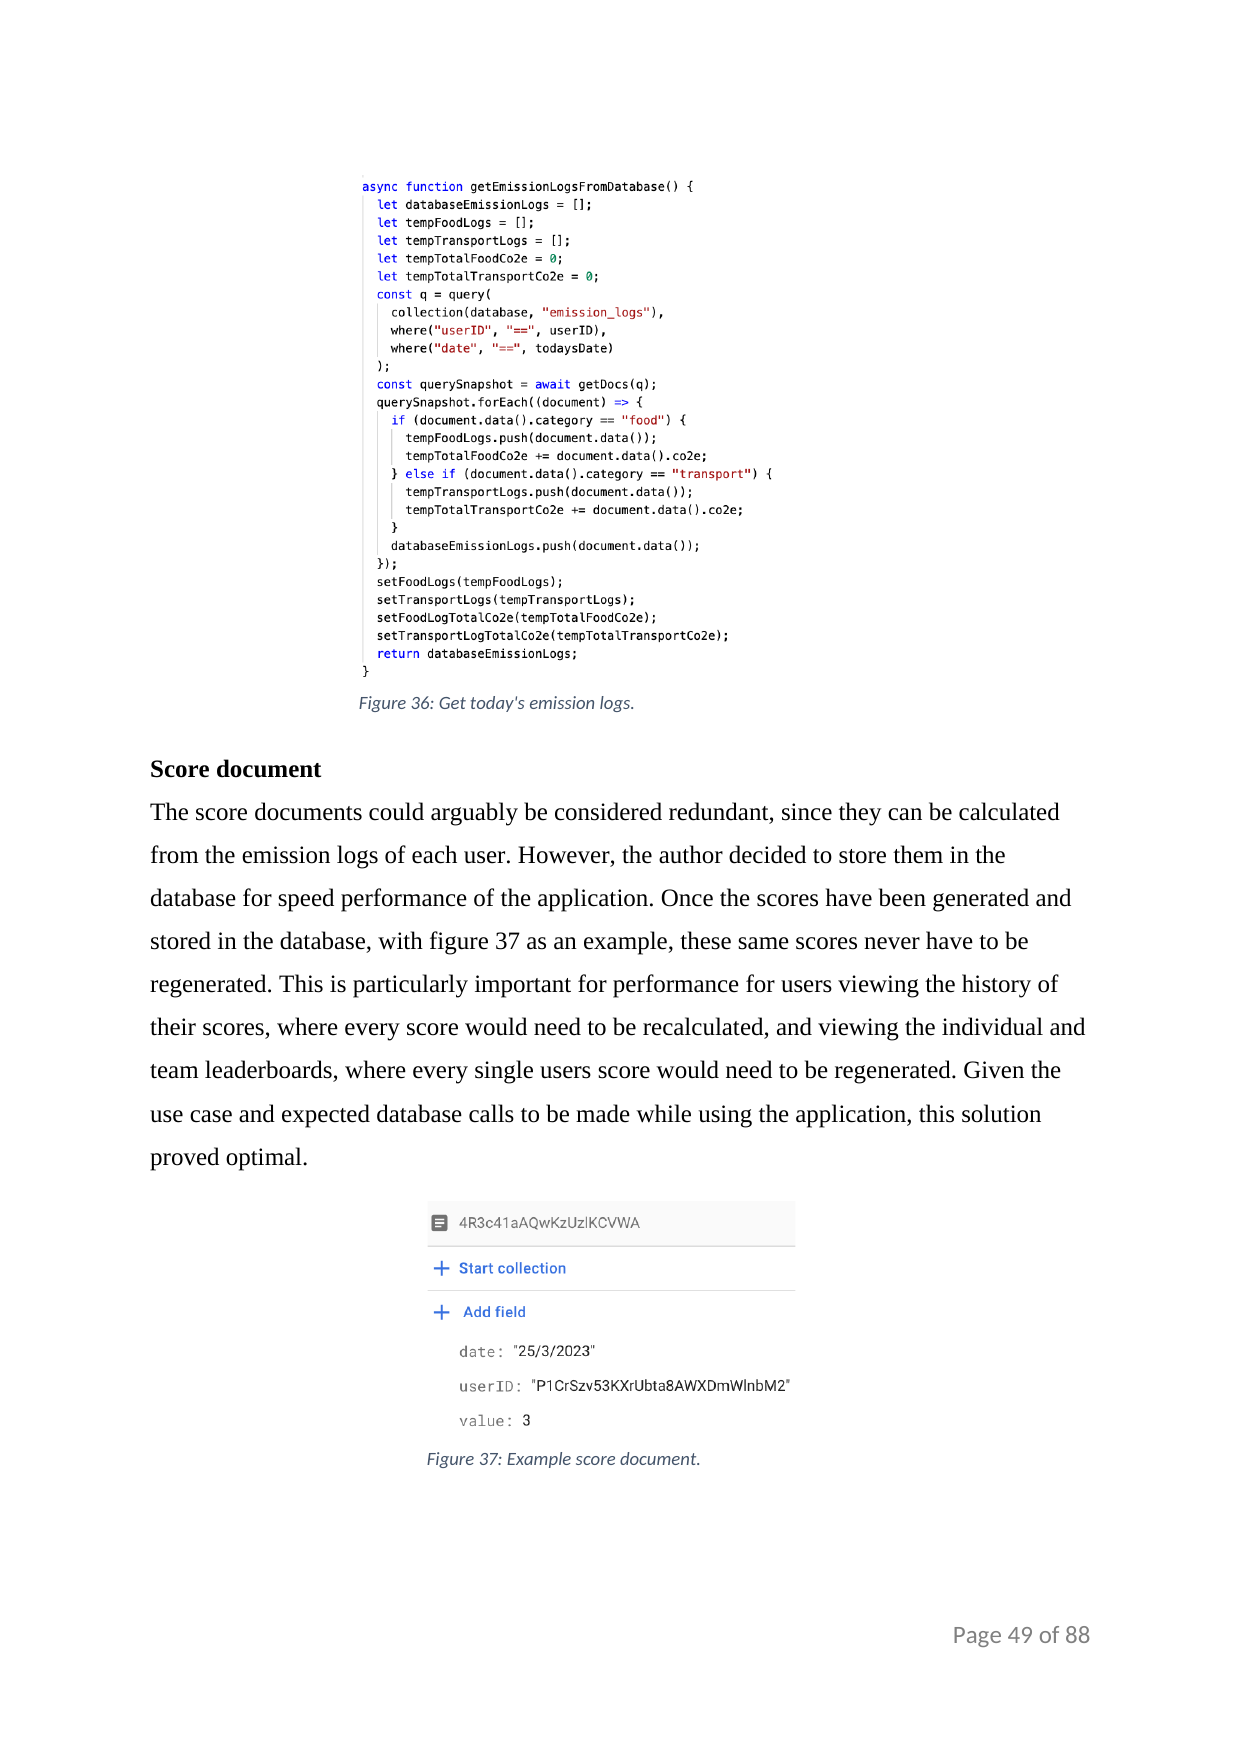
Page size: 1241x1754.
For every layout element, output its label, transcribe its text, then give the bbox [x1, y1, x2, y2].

text The score documents could arguably be considered redundant, since they can be calculated from the emission logs of each user. However, the author decided to store them in the database for speed performance of the application. Once the scores have been generated and stored in the database, with figure 37 as an example, these same scores never have to be regenerated. This is particularly important for performance for users viewing the history of their scores, where every score would need to be recalculated, and viewing the individual and team leaderboards, where every single users score would need to be regenerated. Given the use case and expected database calls to be made while using the application, this solution proved optimal. [150, 797, 1090, 1171]
text Score document [150, 754, 1090, 782]
picture [358, 175, 771, 680]
picture [426, 1201, 795, 1435]
